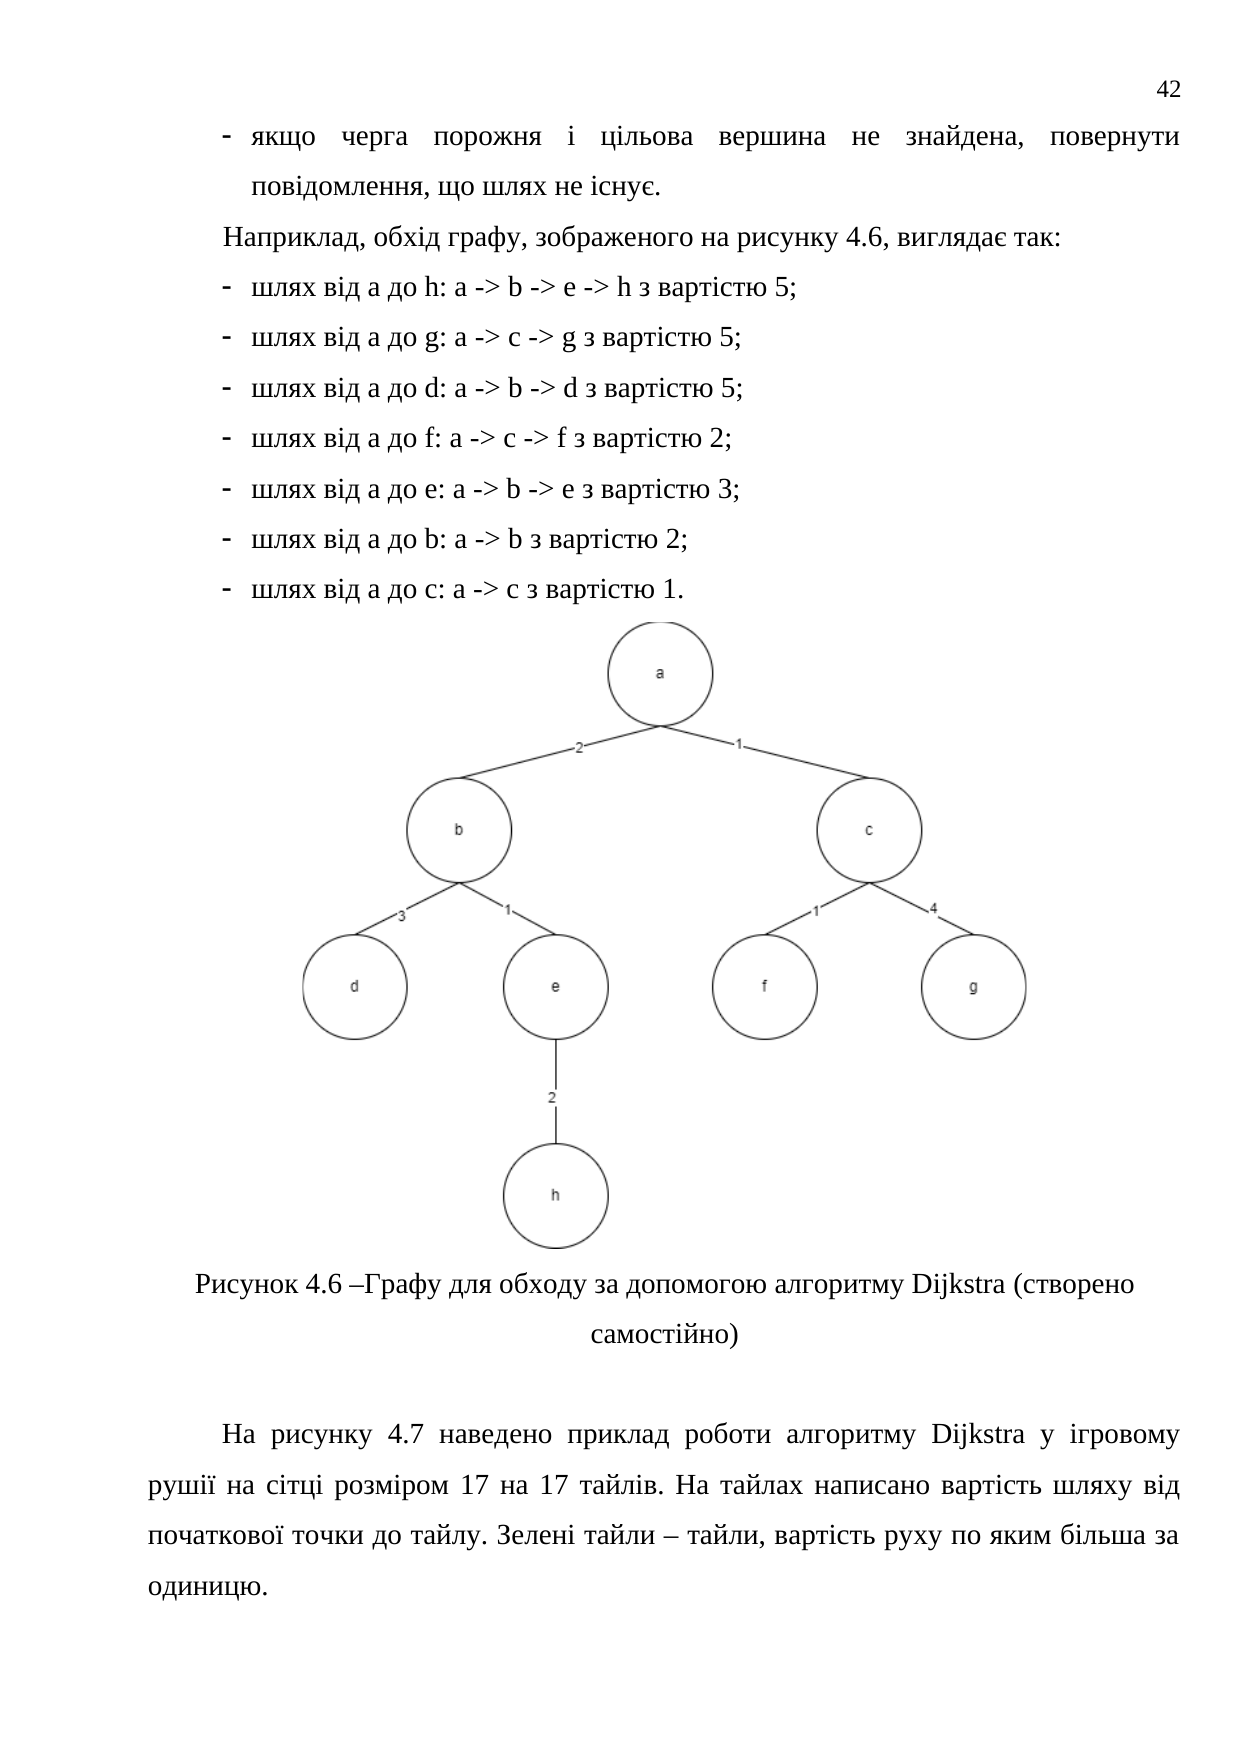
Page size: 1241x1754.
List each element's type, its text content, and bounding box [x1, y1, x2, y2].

text шлях від a до f: a -> c -> f з вартістю 2; [222, 420, 1181, 454]
text шлях від a до g: a -> c -> g з вартістю 5; [222, 319, 1181, 353]
text На рисунку 4.7 наведено приклад роботи алгоритму Dijkstra у ігровому рушії на сітці розміром 17 на 17 тайлів. На тайлах написано вартість шляху від початкової точки до тайлу. Зелені тайли – тайли, вартість руху по яким більша за одиницю. [148, 1417, 1181, 1601]
text Наприклад, обхід графу, зображеного на рисунку 4.6, виглядає так: [148, 219, 1181, 252]
text шлях від a до c: a -> c з вартістю 1. [222, 572, 1181, 605]
text шлях від a до d: a -> b -> d з вартістю 5; [222, 370, 1181, 404]
text якщо черга порожня і цільова вершина не знайдена, повернути повідомлення, що шлях не існує. [222, 118, 1181, 202]
text шлях від a до h: a -> b -> e -> h з вартістю 5; [222, 269, 1181, 303]
text шлях від a до b: a -> b з вартістю 2; [222, 521, 1181, 555]
text шлях від a до e: a -> b -> e з вартістю 3; [222, 471, 1181, 504]
picture [302, 622, 1027, 1249]
text Рисунок 4.6 –Графу для обходу за допомогою алгоритму Dijkstra (створено самостійно) [148, 1266, 1181, 1349]
